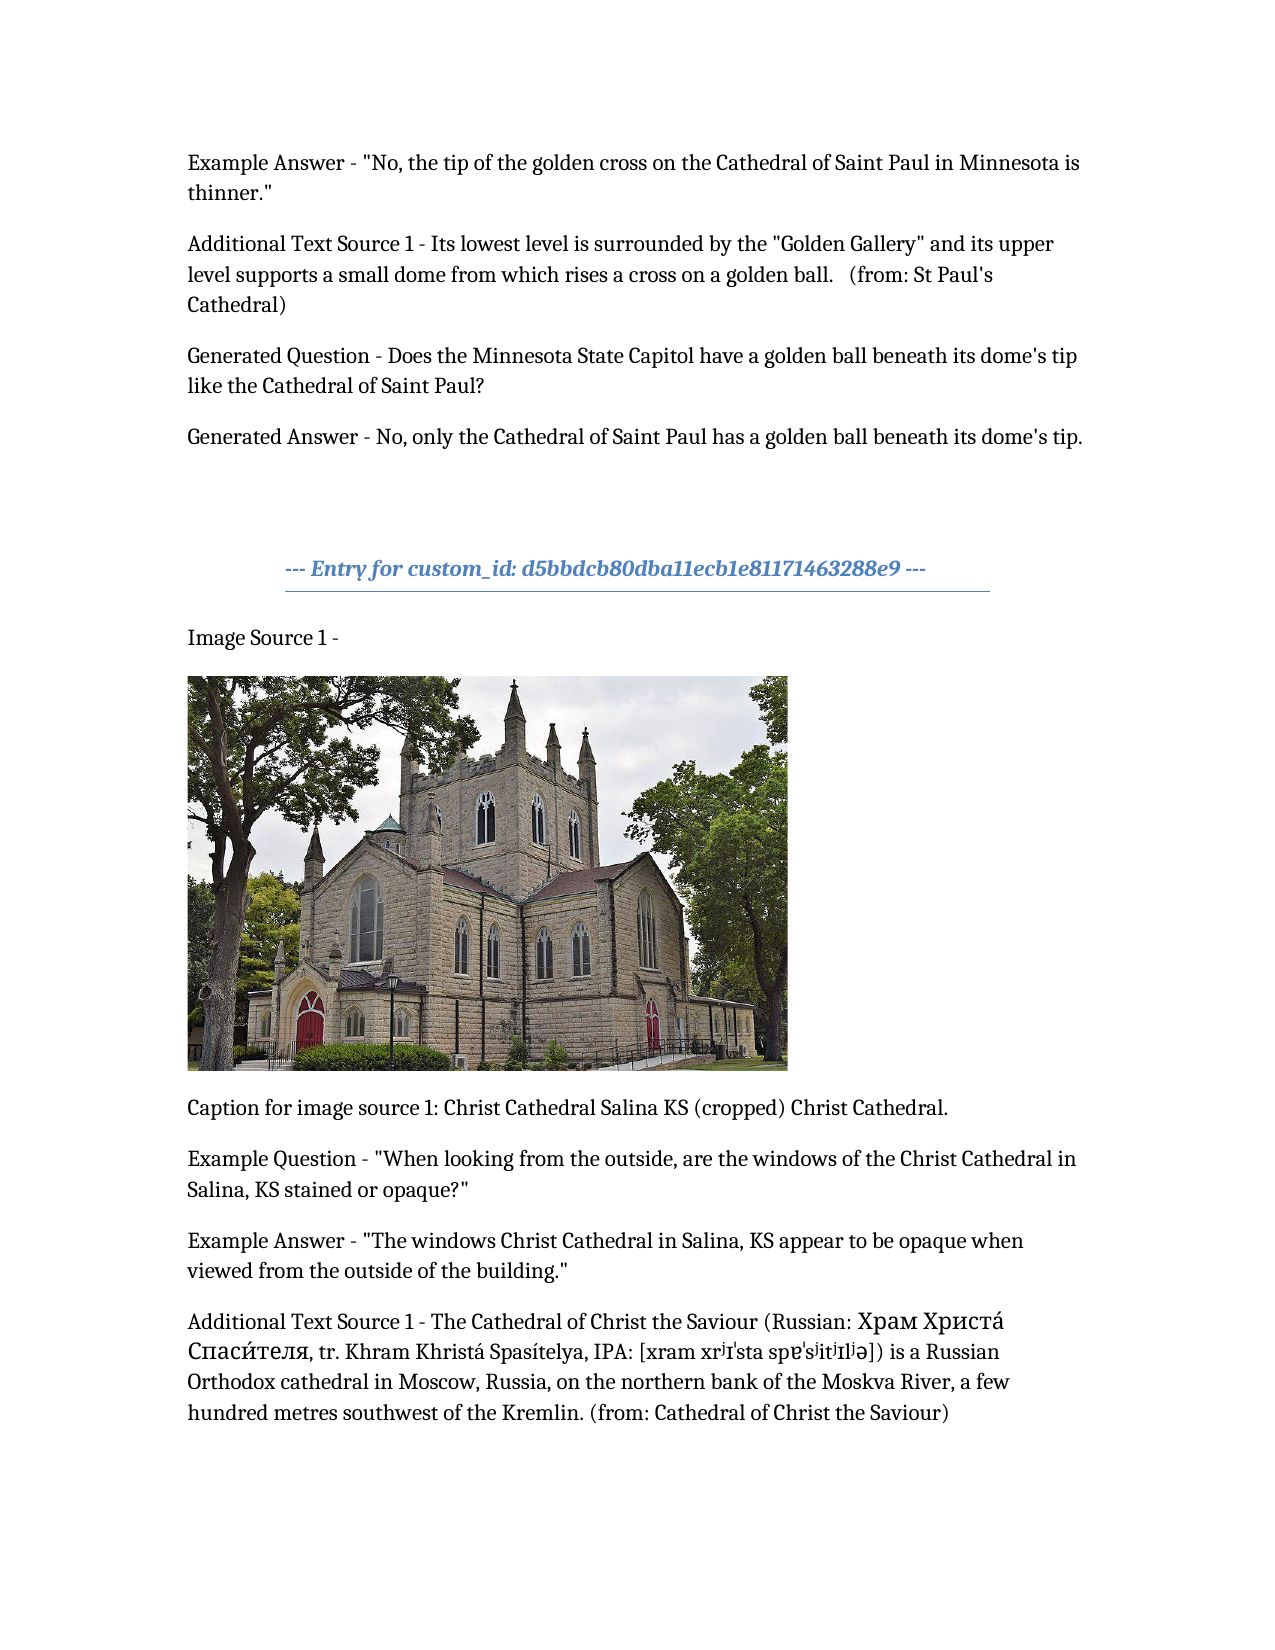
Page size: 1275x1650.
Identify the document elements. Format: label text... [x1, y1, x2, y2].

text Generated Question - Does the Minnesota State Capitol have a golden ball beneath its dome's tip like the Cathedral of Saint Paul? [187, 343, 1087, 399]
text Generated Answer - No, only the Cathedral of Saint Paul has a golden ball beneath its dome's tip. [187, 424, 1087, 450]
text Additional Text Source 1 - The Cathedral of Christ the Saviour (Russian: Храм Христа́ Спаси́теля, tr. Khram Khristá Spasítelya, IPA: [xram xrʲɪˈsta spɐˈsʲitʲɪlʲə]) is a Russian Orthodox cathedral in Moscow, Russia, on the northern bank of the Moskva River, a few hundred metres southwest of the Kremlin. (from: Cathedral of Christ the Saviour) [187, 1309, 1087, 1426]
text --- Entry for custom_id: d5bbdcb80dba11ecb1e81171463288e9 --- [285, 556, 990, 591]
text Additional Text Source 1 - Its lowest level is surrounded by the "Golden Gallery" and its upper level supports a small dome from which rises a cross on a golden ball. (from: St Paul's Cathedral) [187, 231, 1087, 318]
text Example Answer - "The windows Christ Cathedral in Salina, KS appear to be opaque when viewed from the outside of the building." [187, 1227, 1087, 1284]
text Example Answer - "No, the tip of the golden cross on the Cathedral of Saint Paul in Minnesota is thinner." [187, 150, 1087, 207]
text Caption for image source 1: Christ Cathedral Salina KS (cropped) Christ Cathedral. [187, 1095, 1087, 1122]
picture [187, 676, 788, 1071]
text Image Source 1 - [187, 625, 1087, 651]
text Example Question - "When looking from the outside, are the windows of the Christ Cathedral in Salina, KS stained or opaque?" [187, 1146, 1087, 1203]
